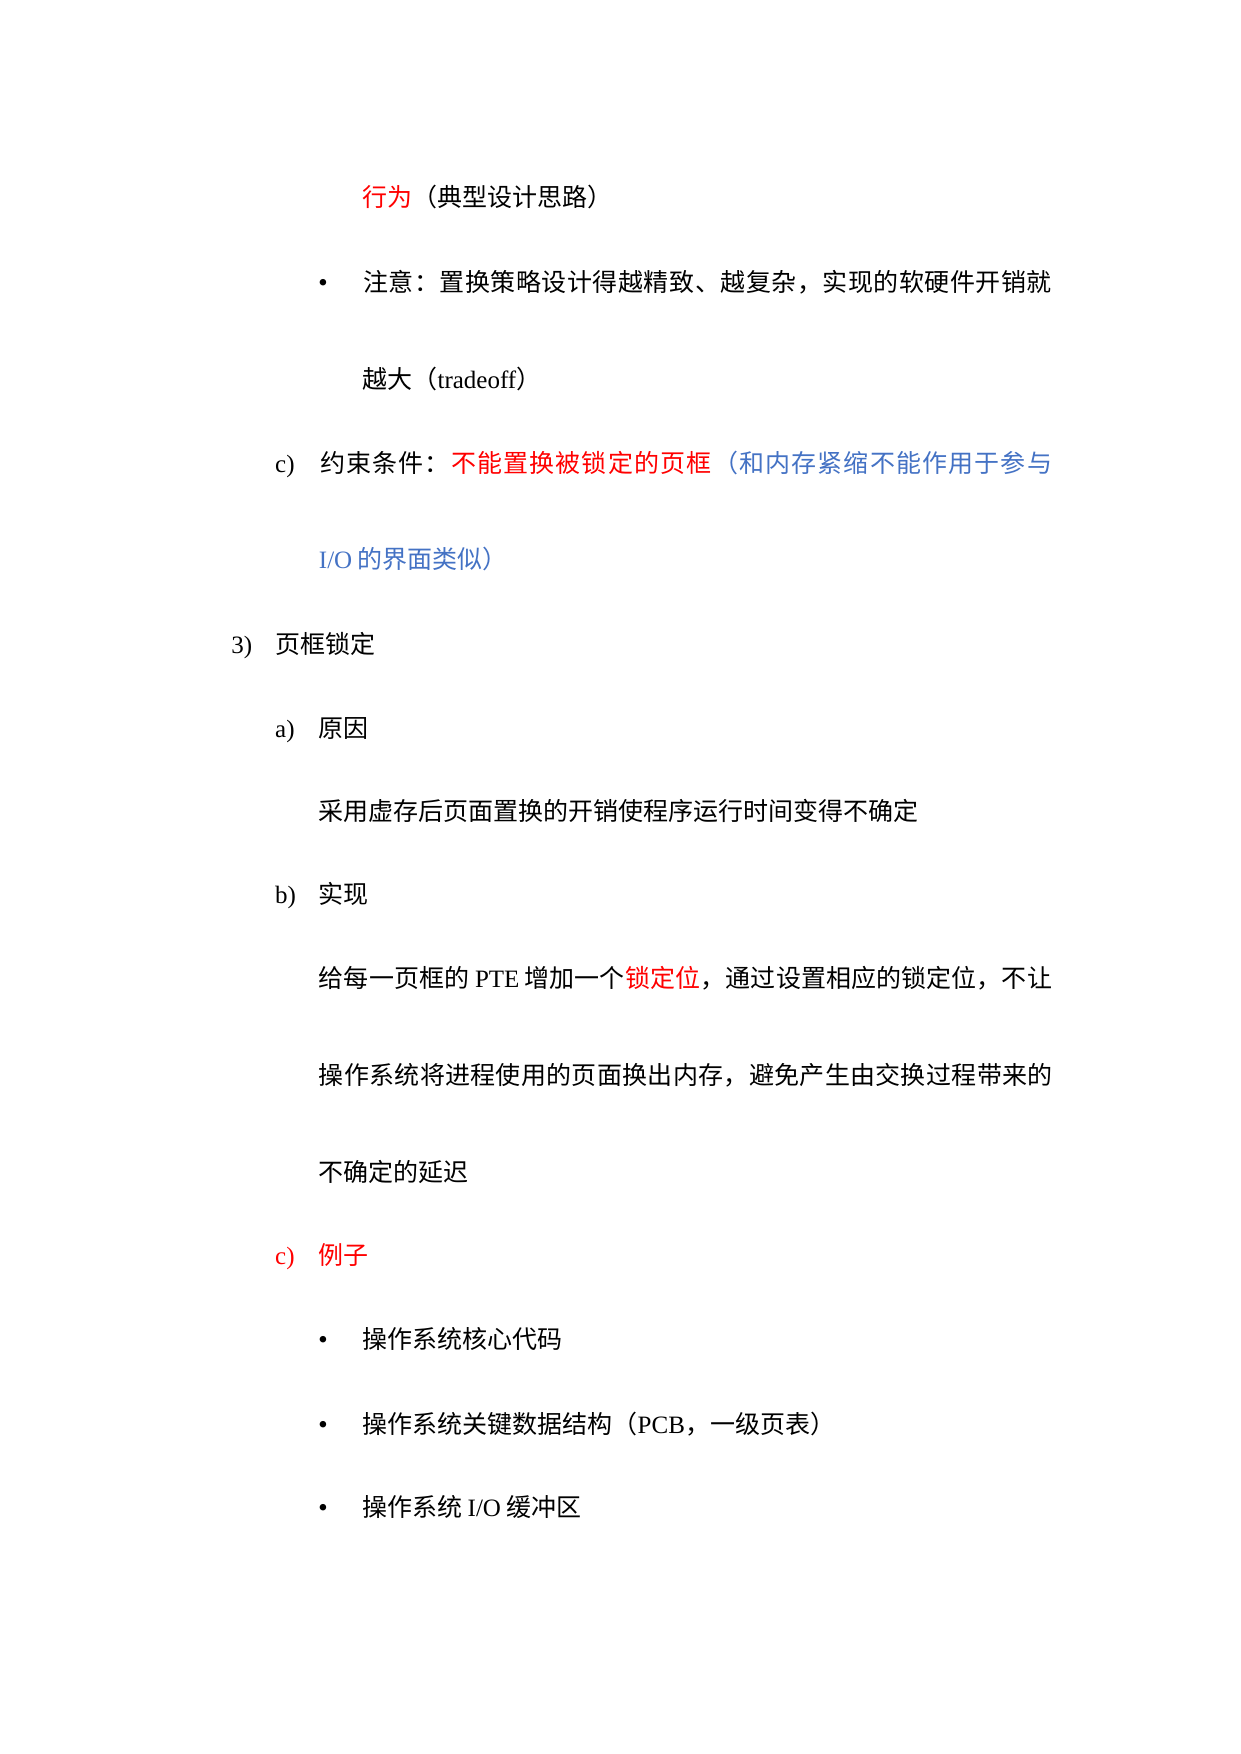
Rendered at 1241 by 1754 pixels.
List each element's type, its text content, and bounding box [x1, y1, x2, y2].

list 操作系统关键数据结构（PCB，一级页表） [319, 1390, 1053, 1455]
list 原因 [275, 694, 1053, 759]
list ﻿页框锁定 [231, 608, 1053, 673]
list 操作系统I/O缓冲区 [319, 1473, 1053, 1538]
list ﻿操作系统核心代码 [319, 1304, 1053, 1369]
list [319, 162, 1053, 227]
list ﻿注意：置换策略设计得越精致、越复杂，实现的软硬件开销就越大（tradeoff） [319, 247, 1053, 410]
list 给每一页框的PTE增加一个锁定位，﻿通过设置相应的锁定位，不让操作系统将进程使用的页面换出内存，避免产生由交换过程带来的不确定的延迟 [319, 943, 1053, 1203]
list 采用虚存后页面置换的开销使程序运行时间变得不确定 [319, 777, 1053, 842]
list 实现 [275, 860, 1053, 925]
list 例子 [275, 1221, 1053, 1286]
list ﻿约束条件：不能置换被锁定的页框（和内存紧缩不能作用于参与I/O的界面类似） [275, 428, 1053, 590]
